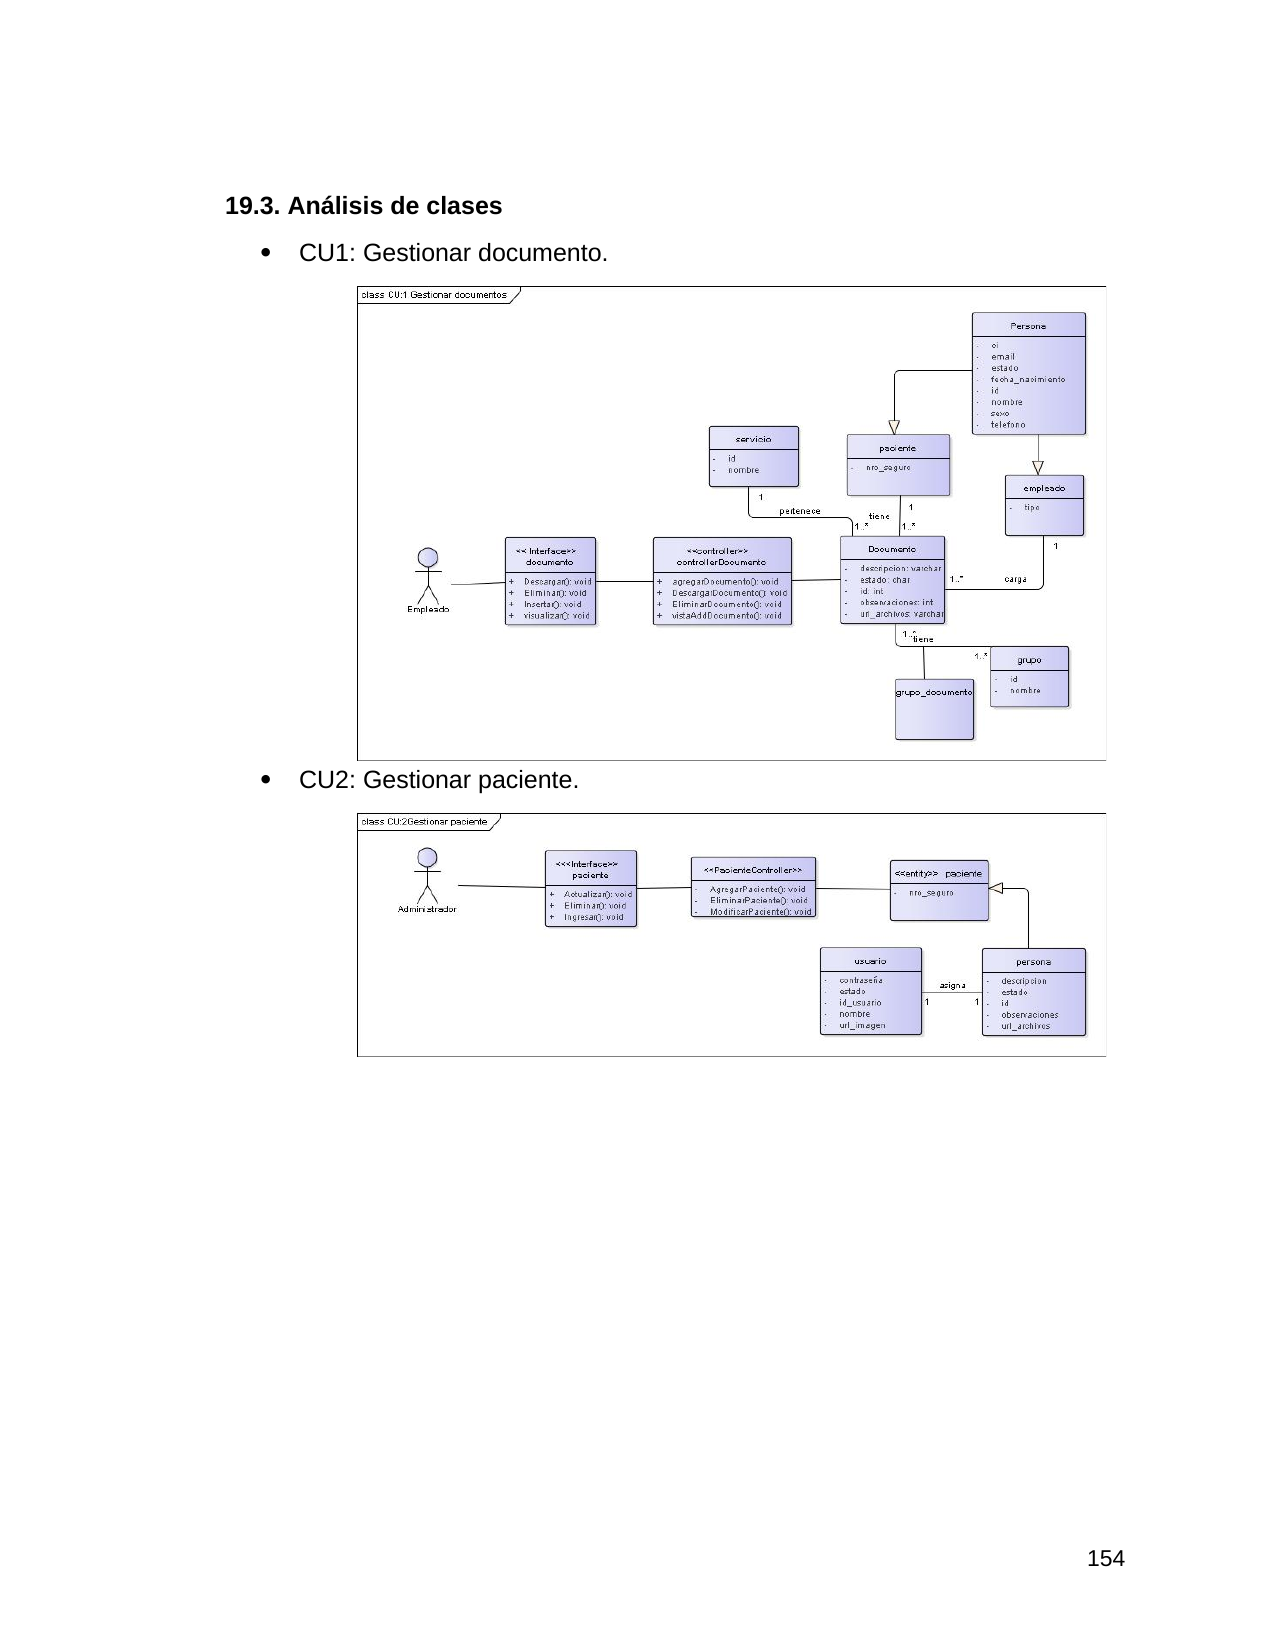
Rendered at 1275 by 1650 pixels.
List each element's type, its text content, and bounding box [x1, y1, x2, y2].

list CU1: Gestionar documento. [261, 238, 1125, 267]
list CU2: Gestionar paciente. [261, 765, 1125, 794]
subtitle 19.3. Análisis de clases [150, 191, 1125, 220]
